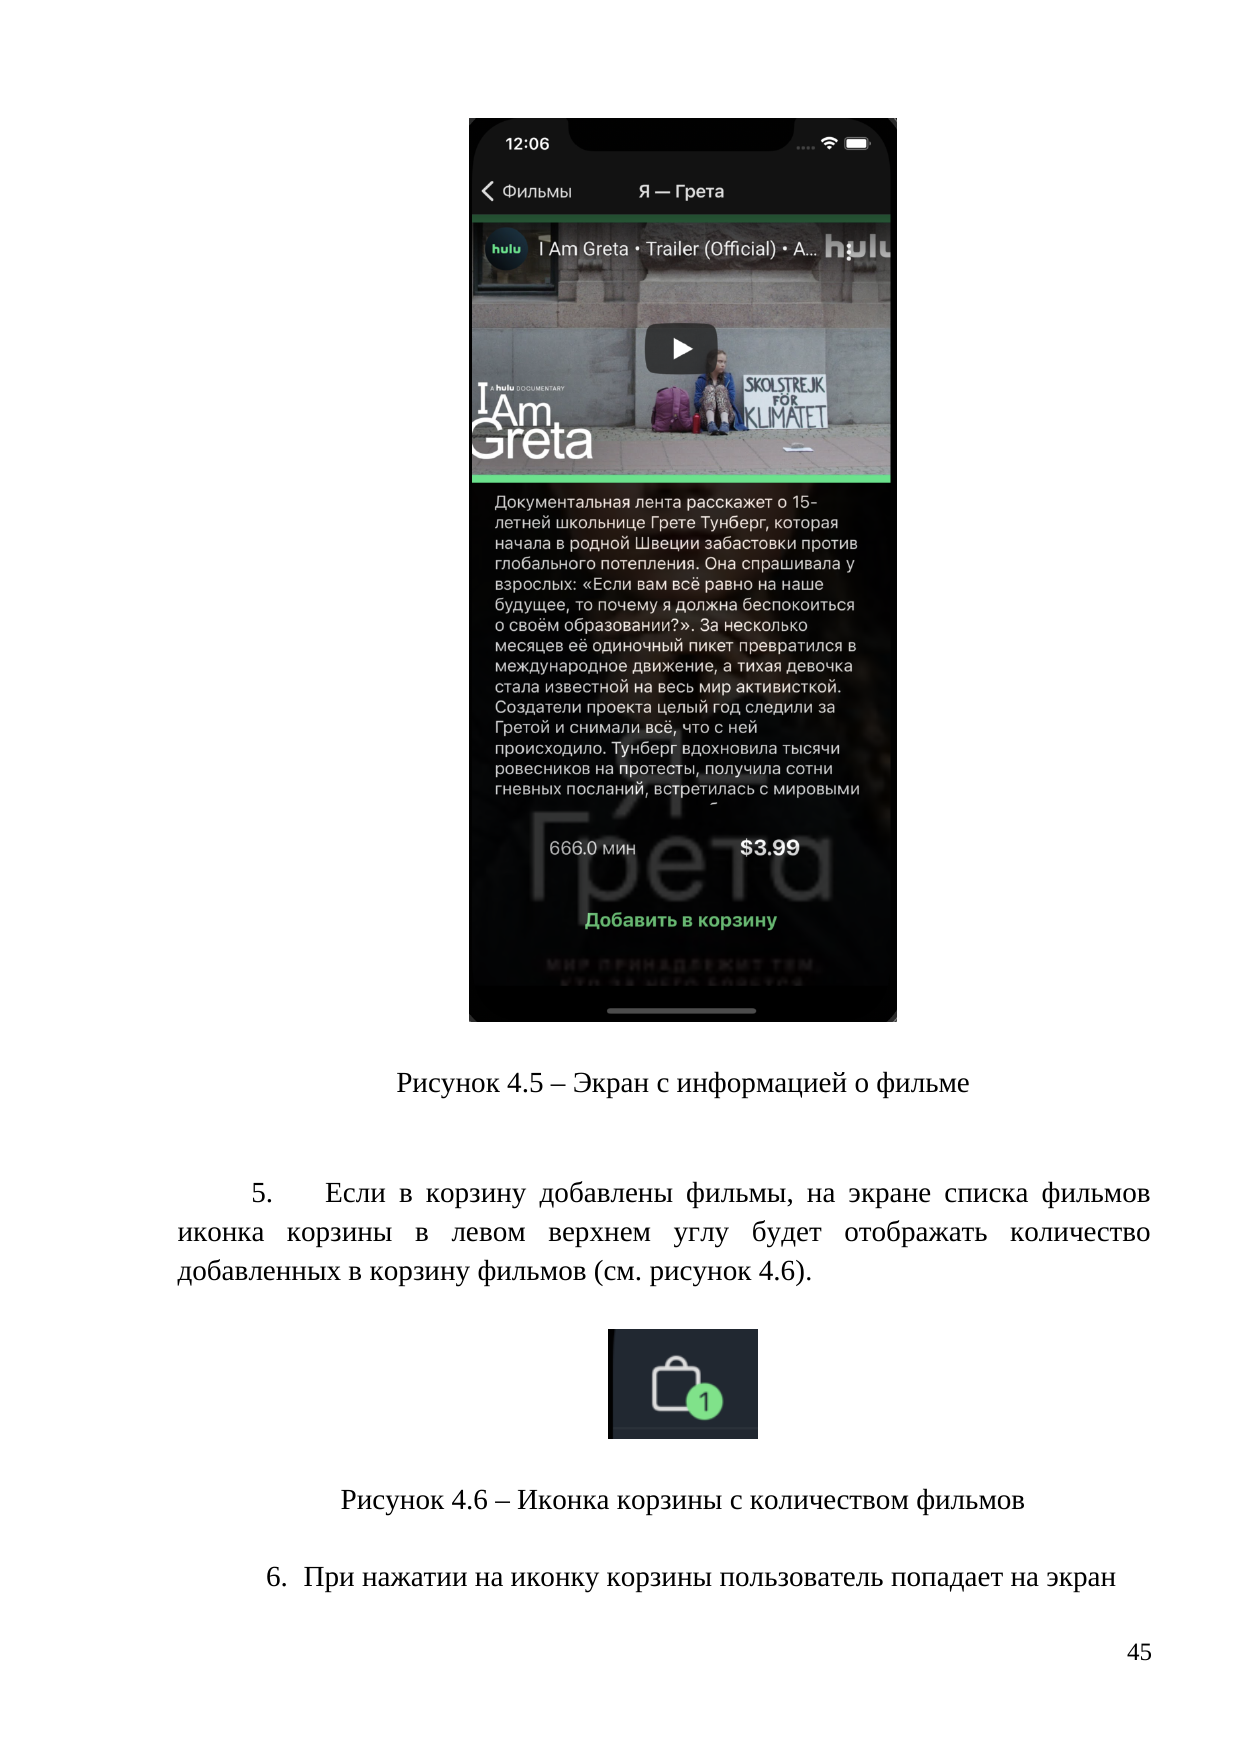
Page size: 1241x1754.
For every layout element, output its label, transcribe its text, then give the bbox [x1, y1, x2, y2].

list Если в корзину добавлены фильмы, на экране списка фильмов иконка корзины в левом верхнем углу будет отображать количество добавленных в корзину фильмов (см. рисунок 4.6). [177, 1176, 1152, 1286]
list При нажатии на иконку корзины пользователь попадает на экран [266, 1559, 1152, 1593]
text Рисунок 4.6 – Иконка корзины с количеством фильмов [214, 1482, 1152, 1516]
picture [608, 1329, 758, 1439]
picture [469, 118, 897, 1022]
text Рисунок 4.5 – Экран с информацией о фильме [214, 1066, 1152, 1099]
